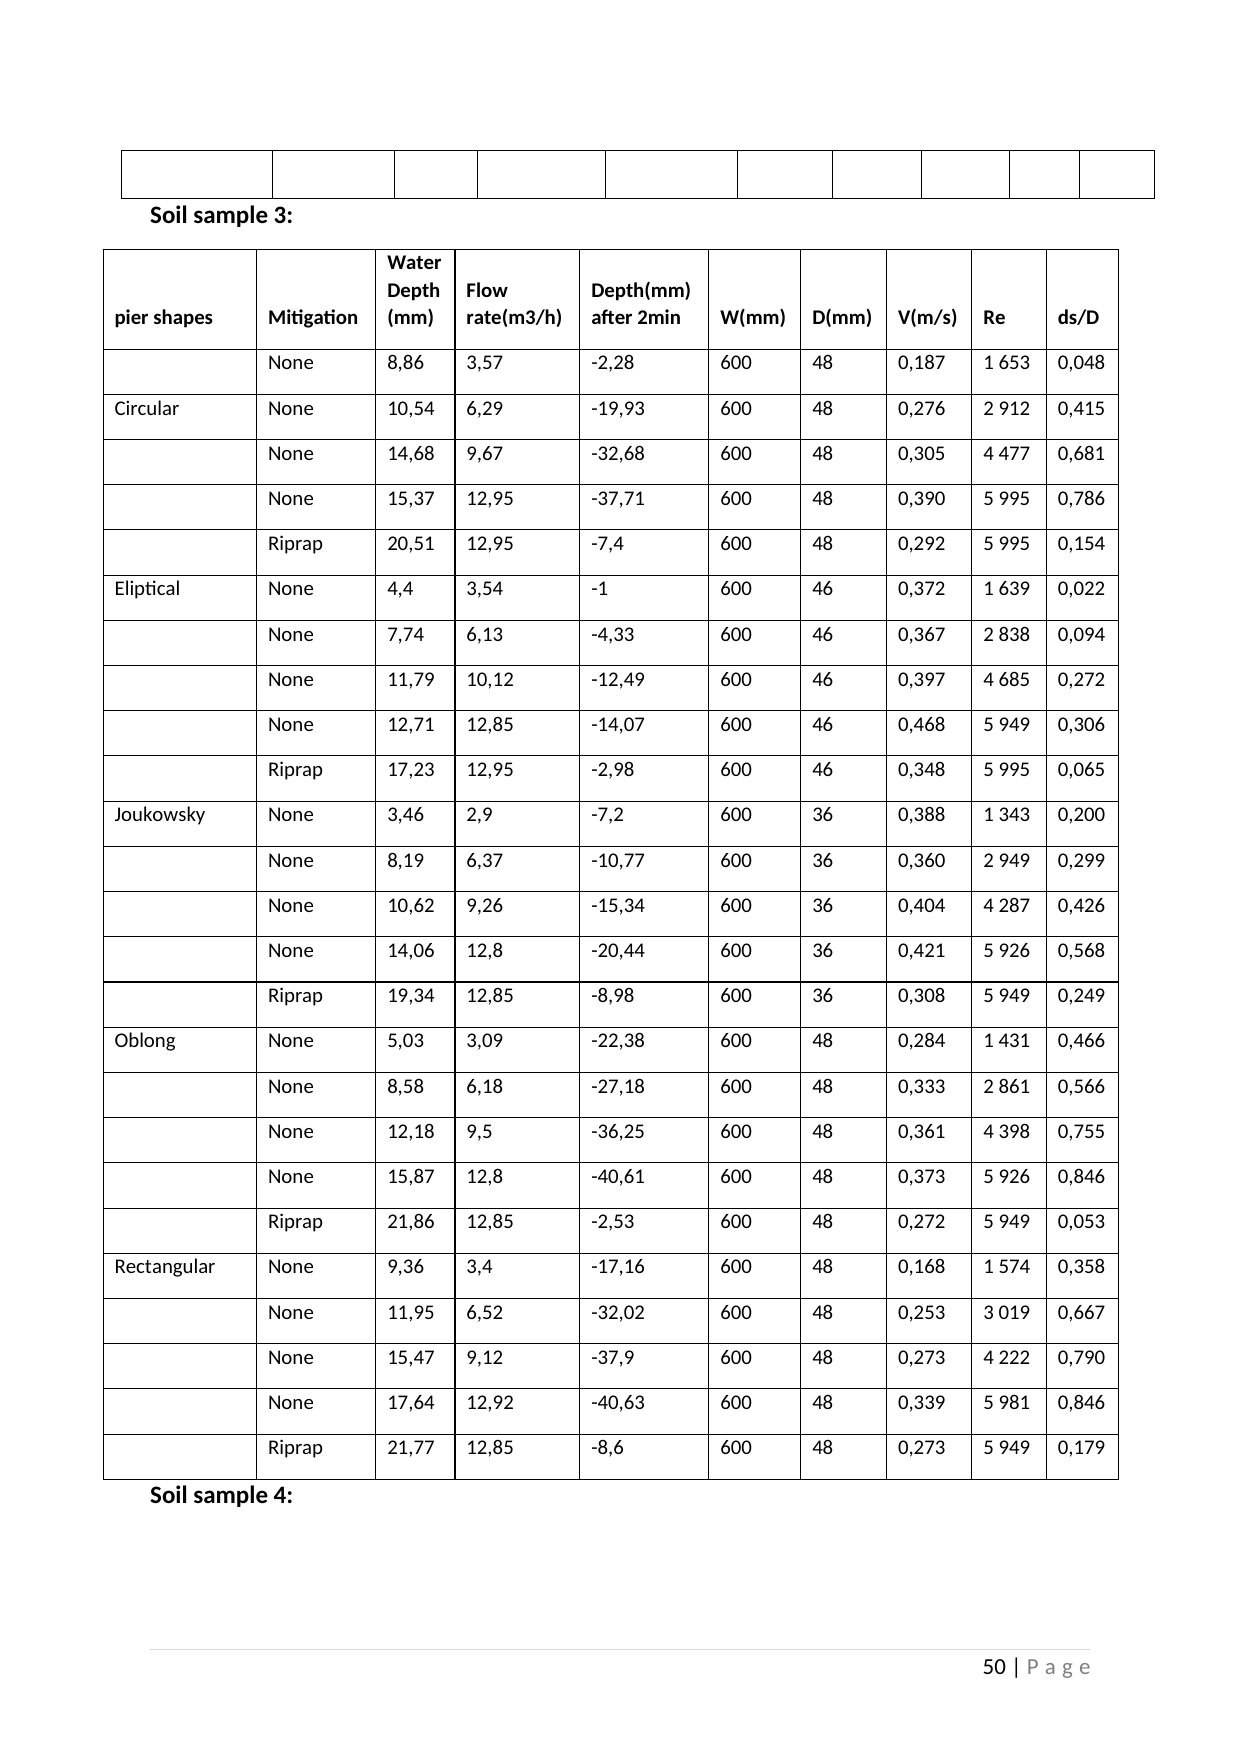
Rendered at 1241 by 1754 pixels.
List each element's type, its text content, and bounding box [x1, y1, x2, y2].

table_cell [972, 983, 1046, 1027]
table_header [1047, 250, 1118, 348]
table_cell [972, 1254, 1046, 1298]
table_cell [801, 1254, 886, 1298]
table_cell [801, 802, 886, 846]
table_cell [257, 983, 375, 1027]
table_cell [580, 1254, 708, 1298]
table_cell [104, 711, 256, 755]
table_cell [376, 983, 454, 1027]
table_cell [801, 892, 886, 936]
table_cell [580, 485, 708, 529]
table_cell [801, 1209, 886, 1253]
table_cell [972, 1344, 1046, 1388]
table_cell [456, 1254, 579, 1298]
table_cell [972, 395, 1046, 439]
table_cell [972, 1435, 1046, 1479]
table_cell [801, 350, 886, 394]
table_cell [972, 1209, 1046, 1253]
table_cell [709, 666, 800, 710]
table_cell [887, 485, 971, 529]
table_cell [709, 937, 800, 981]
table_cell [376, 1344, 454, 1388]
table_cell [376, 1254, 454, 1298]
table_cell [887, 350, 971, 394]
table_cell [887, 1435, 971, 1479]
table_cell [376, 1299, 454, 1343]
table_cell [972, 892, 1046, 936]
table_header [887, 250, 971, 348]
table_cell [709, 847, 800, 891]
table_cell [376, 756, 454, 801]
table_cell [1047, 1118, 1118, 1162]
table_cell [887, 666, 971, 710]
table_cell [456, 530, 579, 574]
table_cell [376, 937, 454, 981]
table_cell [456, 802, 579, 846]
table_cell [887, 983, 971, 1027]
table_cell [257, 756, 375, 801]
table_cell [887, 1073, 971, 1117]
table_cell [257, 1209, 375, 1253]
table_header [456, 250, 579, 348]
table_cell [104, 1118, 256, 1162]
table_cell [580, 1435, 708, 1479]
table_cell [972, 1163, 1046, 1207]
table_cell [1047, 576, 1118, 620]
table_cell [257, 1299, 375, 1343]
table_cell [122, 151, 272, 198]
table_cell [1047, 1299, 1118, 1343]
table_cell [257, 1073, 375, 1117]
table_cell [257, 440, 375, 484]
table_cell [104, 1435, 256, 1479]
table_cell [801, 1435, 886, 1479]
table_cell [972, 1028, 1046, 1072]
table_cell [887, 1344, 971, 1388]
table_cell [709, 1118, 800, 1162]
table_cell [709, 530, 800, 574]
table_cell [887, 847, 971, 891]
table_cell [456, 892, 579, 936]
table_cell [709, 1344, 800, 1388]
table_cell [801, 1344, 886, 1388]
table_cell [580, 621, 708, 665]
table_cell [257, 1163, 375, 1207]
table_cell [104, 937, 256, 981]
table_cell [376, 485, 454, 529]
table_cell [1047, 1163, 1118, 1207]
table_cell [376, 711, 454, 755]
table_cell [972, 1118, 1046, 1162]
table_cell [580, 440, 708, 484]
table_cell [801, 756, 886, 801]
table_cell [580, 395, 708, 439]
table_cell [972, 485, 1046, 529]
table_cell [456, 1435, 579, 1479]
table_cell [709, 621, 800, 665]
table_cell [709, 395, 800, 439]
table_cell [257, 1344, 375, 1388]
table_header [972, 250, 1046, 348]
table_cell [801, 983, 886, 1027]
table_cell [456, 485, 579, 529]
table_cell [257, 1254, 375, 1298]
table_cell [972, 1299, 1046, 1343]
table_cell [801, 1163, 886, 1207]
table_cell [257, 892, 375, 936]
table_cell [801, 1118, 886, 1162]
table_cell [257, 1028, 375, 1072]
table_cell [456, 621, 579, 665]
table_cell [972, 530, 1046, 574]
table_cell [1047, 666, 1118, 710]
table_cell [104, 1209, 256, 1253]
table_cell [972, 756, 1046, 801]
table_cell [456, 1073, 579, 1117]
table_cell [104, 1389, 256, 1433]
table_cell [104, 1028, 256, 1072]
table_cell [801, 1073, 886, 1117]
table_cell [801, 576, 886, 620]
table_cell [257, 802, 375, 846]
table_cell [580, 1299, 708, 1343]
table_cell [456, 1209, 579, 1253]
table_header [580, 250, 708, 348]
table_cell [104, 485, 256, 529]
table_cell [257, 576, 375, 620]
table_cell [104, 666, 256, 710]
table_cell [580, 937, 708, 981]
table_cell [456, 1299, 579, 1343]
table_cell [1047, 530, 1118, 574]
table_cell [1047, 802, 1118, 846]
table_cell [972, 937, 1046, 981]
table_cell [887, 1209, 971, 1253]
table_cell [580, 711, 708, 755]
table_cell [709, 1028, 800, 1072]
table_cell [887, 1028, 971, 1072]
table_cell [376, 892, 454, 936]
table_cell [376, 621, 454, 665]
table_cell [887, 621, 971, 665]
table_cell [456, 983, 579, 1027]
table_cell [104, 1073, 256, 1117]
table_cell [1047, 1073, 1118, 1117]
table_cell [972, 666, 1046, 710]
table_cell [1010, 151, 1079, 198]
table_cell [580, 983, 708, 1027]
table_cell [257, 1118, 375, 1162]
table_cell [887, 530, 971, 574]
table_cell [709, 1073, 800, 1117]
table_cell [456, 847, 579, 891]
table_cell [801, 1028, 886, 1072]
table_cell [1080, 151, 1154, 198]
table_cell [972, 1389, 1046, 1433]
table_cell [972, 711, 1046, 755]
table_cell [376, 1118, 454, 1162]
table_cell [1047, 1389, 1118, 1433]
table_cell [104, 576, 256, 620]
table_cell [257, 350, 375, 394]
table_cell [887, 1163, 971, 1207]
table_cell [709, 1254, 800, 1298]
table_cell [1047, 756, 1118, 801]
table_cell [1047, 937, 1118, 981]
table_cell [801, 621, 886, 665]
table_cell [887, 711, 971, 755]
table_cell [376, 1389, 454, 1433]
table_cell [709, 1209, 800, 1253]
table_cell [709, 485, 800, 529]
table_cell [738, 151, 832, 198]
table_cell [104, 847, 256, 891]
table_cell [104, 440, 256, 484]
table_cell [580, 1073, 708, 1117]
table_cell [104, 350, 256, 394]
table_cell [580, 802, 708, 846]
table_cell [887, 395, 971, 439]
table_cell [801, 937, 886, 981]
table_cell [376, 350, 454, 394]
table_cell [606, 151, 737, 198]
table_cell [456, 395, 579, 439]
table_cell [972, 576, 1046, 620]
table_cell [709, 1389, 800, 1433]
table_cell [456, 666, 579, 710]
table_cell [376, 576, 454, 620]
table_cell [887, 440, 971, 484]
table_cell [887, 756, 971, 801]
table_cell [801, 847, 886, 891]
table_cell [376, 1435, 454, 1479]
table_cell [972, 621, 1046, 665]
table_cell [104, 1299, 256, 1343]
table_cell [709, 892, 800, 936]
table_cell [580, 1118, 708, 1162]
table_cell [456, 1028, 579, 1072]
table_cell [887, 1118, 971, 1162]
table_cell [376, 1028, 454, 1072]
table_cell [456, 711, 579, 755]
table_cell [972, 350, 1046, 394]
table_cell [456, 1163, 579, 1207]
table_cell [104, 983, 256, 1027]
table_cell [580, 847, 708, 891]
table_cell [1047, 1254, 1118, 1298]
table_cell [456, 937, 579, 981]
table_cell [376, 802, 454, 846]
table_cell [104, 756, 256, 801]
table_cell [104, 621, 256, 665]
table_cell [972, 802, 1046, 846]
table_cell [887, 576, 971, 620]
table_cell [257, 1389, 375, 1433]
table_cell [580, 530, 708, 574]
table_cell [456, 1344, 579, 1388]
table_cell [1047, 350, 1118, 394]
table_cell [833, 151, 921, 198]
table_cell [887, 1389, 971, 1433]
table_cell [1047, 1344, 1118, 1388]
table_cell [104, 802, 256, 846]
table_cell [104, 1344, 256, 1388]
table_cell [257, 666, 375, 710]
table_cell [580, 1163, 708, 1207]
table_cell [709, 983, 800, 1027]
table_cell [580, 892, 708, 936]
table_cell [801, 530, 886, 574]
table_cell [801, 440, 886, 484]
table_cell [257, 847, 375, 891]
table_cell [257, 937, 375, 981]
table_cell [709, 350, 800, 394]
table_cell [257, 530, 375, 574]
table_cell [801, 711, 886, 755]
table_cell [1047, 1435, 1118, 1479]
text Soil sample 3: [150, 199, 1090, 229]
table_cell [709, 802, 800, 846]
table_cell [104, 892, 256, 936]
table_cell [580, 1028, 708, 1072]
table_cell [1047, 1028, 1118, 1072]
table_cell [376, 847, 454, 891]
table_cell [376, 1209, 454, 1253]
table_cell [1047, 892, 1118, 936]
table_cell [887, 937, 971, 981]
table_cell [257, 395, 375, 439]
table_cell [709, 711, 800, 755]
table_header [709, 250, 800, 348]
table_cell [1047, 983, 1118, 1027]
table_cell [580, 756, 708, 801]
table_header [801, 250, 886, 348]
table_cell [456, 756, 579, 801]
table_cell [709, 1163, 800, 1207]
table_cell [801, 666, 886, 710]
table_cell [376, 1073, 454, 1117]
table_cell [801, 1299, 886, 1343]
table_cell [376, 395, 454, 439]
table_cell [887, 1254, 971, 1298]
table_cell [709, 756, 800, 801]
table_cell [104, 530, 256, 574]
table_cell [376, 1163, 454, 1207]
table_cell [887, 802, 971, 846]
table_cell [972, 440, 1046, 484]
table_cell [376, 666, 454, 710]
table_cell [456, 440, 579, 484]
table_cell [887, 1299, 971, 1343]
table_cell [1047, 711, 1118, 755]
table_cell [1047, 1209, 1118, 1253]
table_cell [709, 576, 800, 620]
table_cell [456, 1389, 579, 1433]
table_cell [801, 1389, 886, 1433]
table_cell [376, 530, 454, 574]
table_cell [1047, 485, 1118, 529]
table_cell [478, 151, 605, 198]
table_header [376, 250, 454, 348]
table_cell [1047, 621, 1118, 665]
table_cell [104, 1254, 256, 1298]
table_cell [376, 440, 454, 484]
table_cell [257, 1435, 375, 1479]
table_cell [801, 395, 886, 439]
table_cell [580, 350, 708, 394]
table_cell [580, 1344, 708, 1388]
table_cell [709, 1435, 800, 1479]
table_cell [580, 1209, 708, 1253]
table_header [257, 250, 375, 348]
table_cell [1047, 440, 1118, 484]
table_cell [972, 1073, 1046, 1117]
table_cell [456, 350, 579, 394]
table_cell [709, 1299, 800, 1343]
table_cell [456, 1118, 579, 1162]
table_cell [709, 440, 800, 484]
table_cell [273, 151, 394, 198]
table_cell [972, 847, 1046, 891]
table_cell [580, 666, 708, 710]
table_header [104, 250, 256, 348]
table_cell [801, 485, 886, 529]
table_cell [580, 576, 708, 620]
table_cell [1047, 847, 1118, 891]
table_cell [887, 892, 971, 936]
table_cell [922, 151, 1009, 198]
text Soil sample 4: [150, 1480, 1090, 1510]
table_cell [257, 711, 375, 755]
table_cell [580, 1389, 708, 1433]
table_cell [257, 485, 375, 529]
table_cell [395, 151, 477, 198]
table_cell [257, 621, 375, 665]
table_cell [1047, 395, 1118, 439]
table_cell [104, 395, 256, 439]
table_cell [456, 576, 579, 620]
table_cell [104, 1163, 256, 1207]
